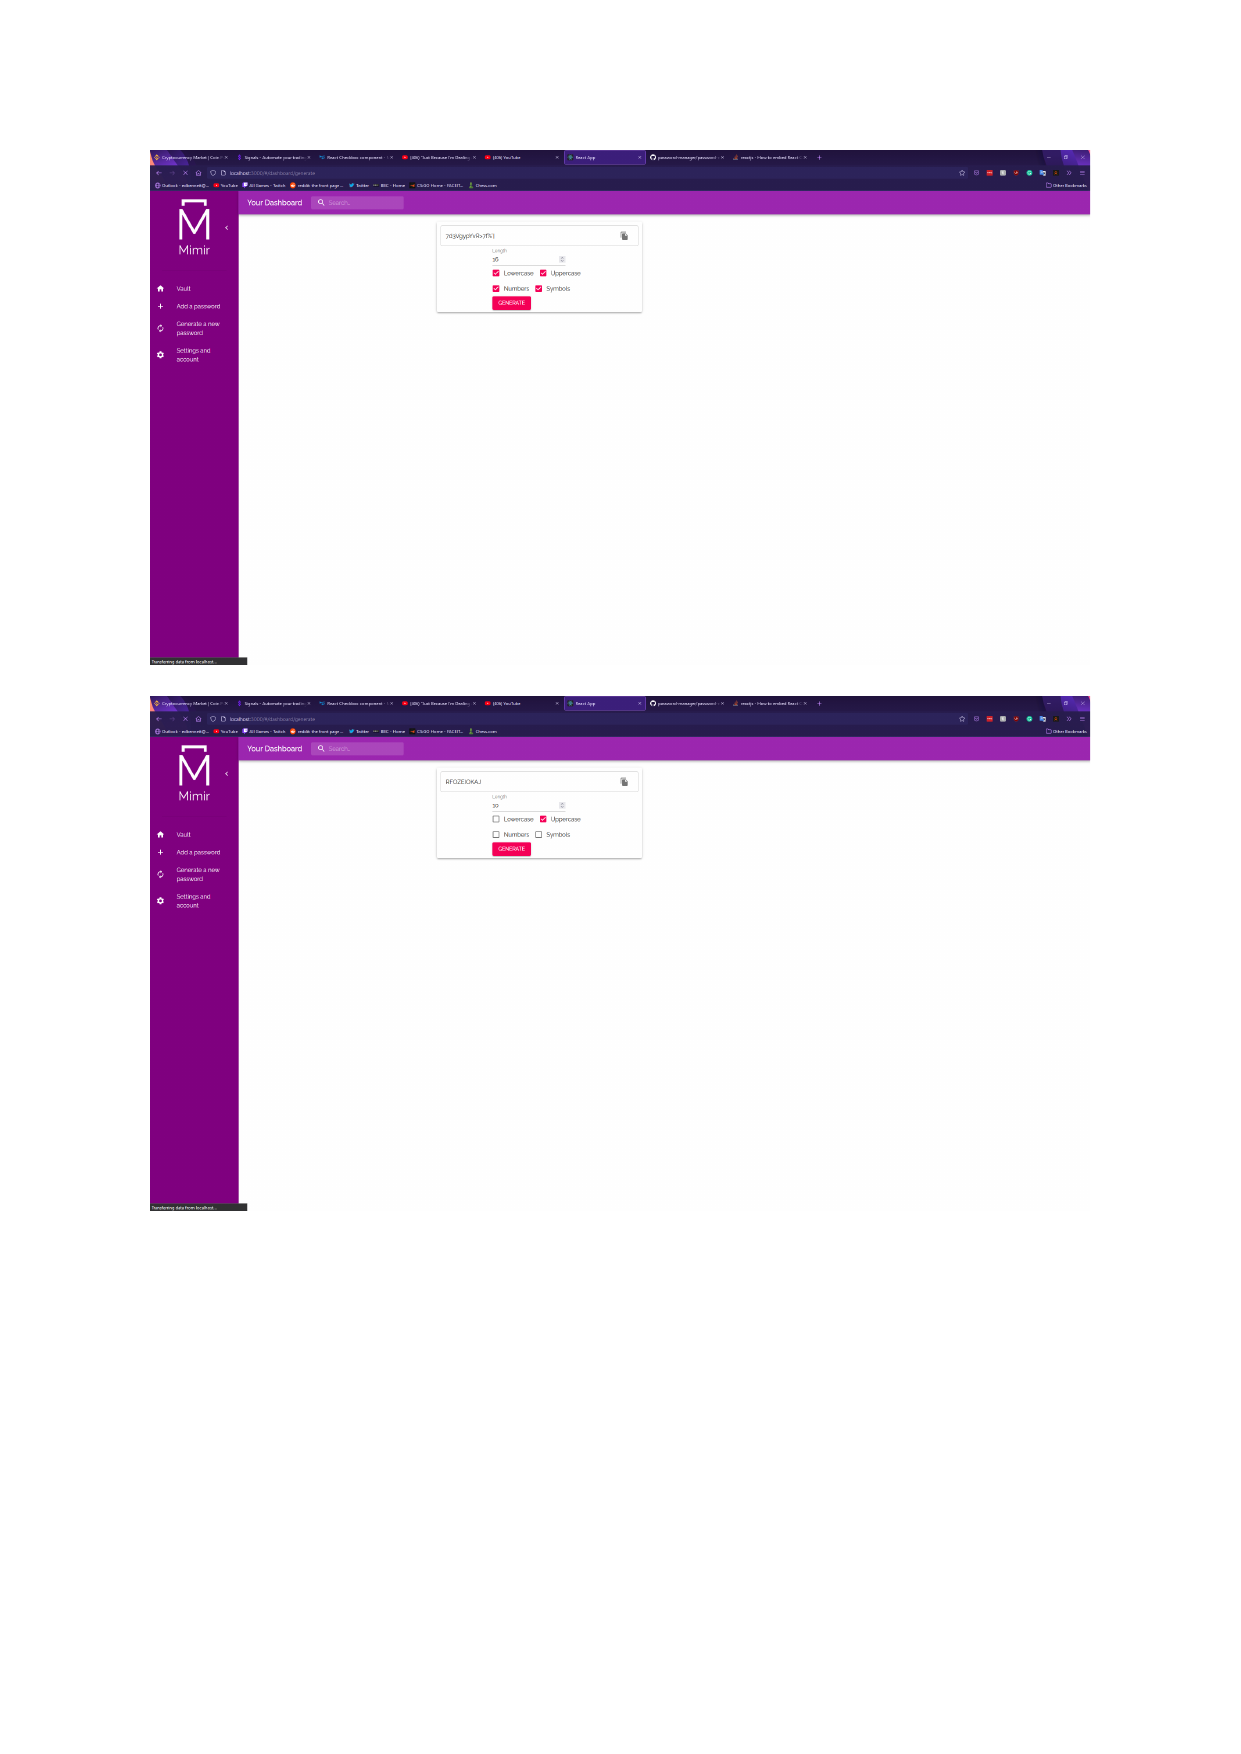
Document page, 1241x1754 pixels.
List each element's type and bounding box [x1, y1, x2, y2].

picture [150, 150, 1091, 665]
picture [150, 696, 1091, 1211]
